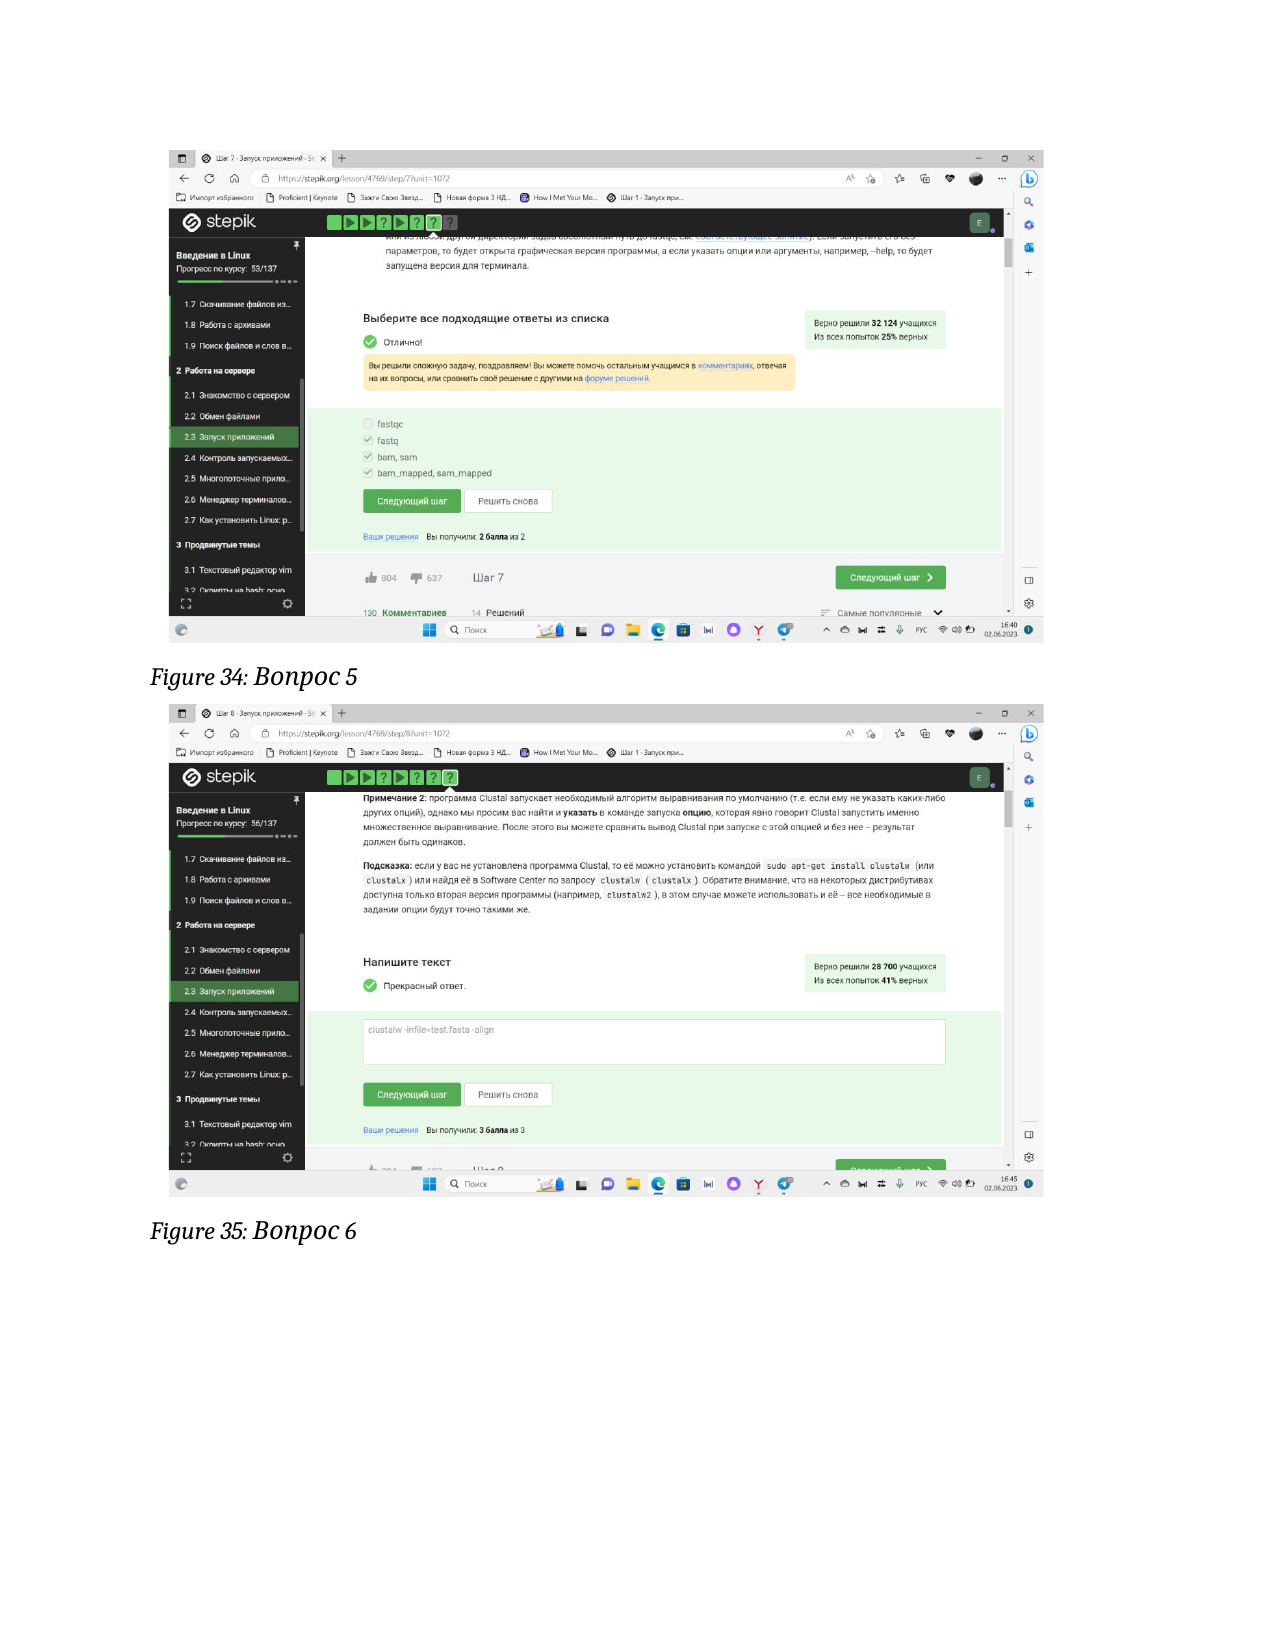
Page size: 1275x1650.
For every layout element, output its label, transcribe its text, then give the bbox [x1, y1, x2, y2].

picture [168, 150, 1044, 643]
picture [168, 704, 1044, 1197]
text Figure 35: Вопрос 6 [150, 1217, 1125, 1246]
text Figure 34: Вопрос 5 [150, 663, 1125, 692]
